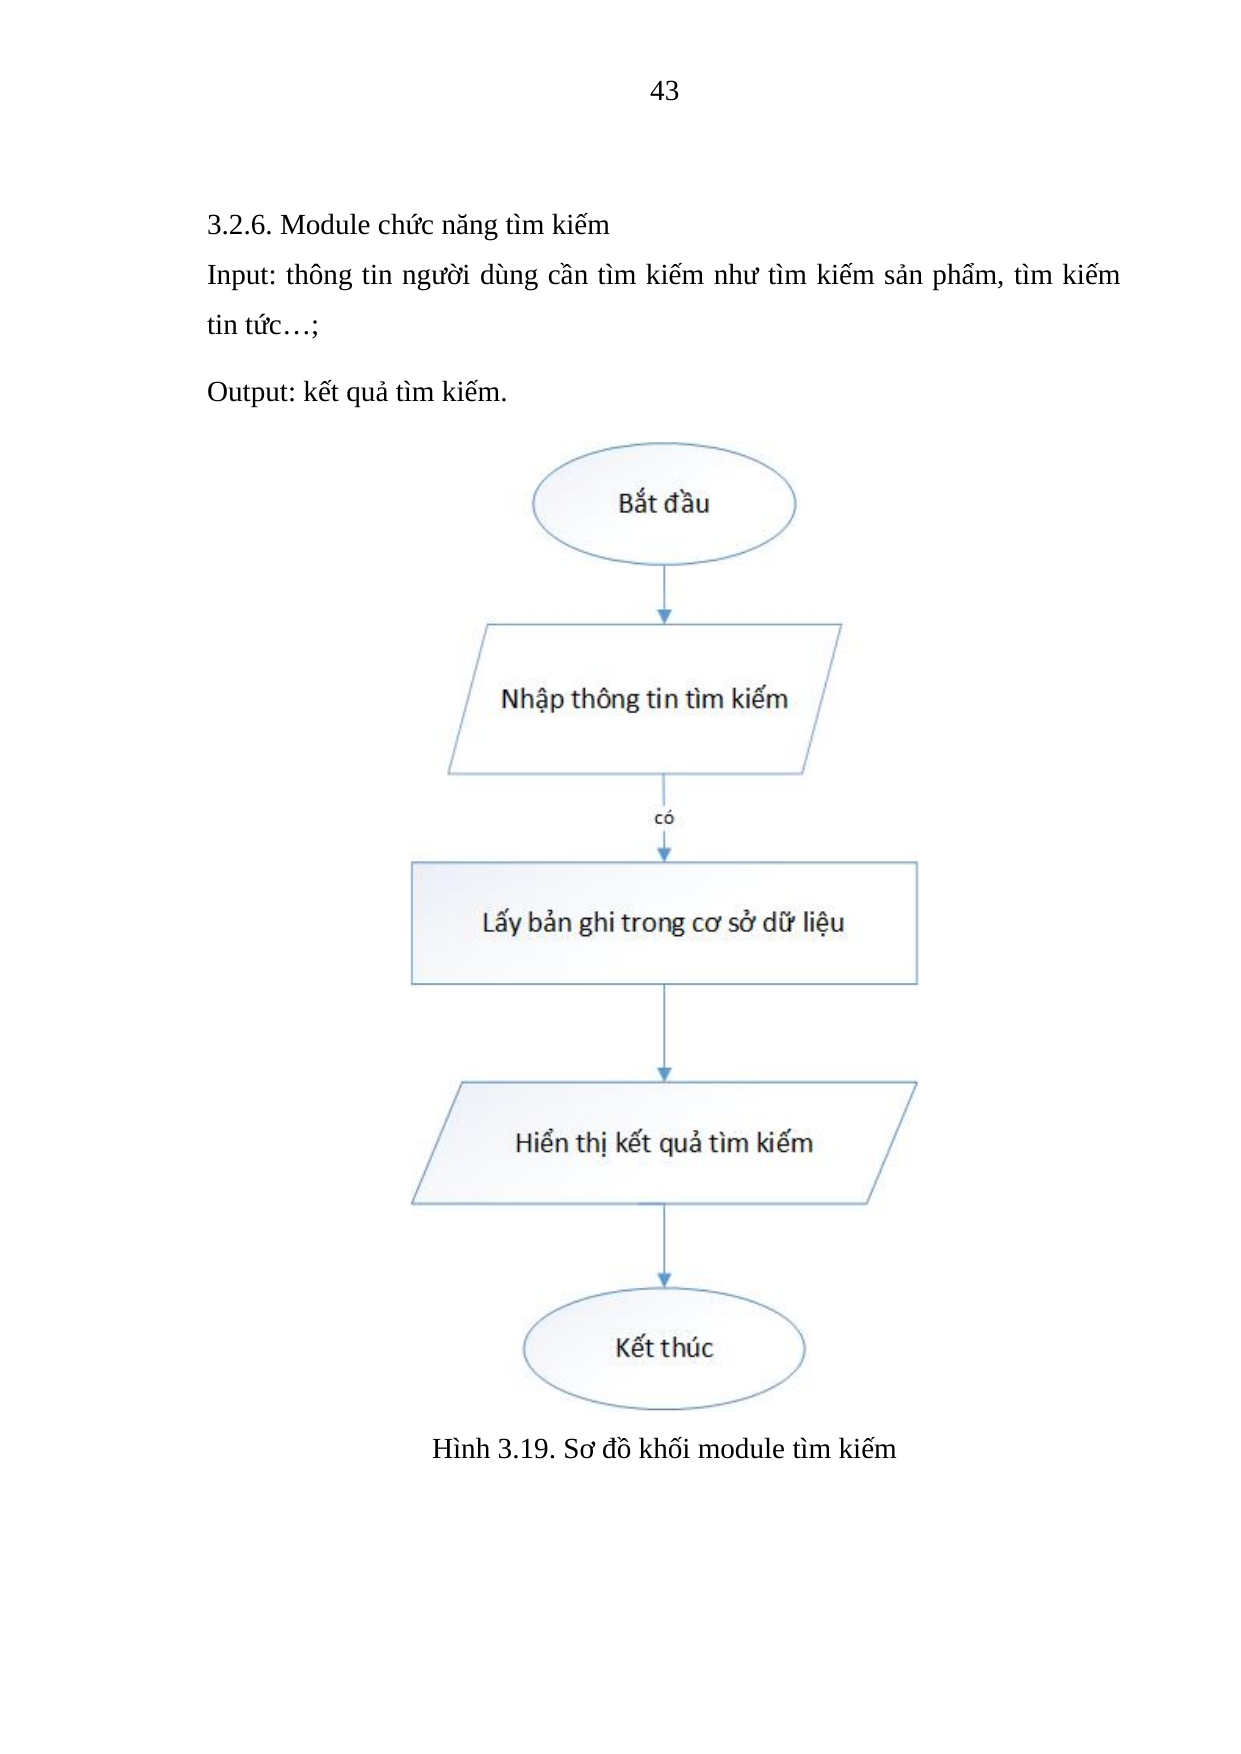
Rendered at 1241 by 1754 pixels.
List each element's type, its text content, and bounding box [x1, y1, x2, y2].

text Output: kết quả tìm kiếm. [207, 374, 1122, 408]
picture [410, 441, 919, 1412]
text Input: thông tin người dùng cần tìm kiếm như tìm kiếm sản phẩm, tìm kiếm tin tức…; [207, 257, 1122, 341]
subtitle 3.2.6. Module chức năng tìm kiếm [207, 207, 1122, 240]
